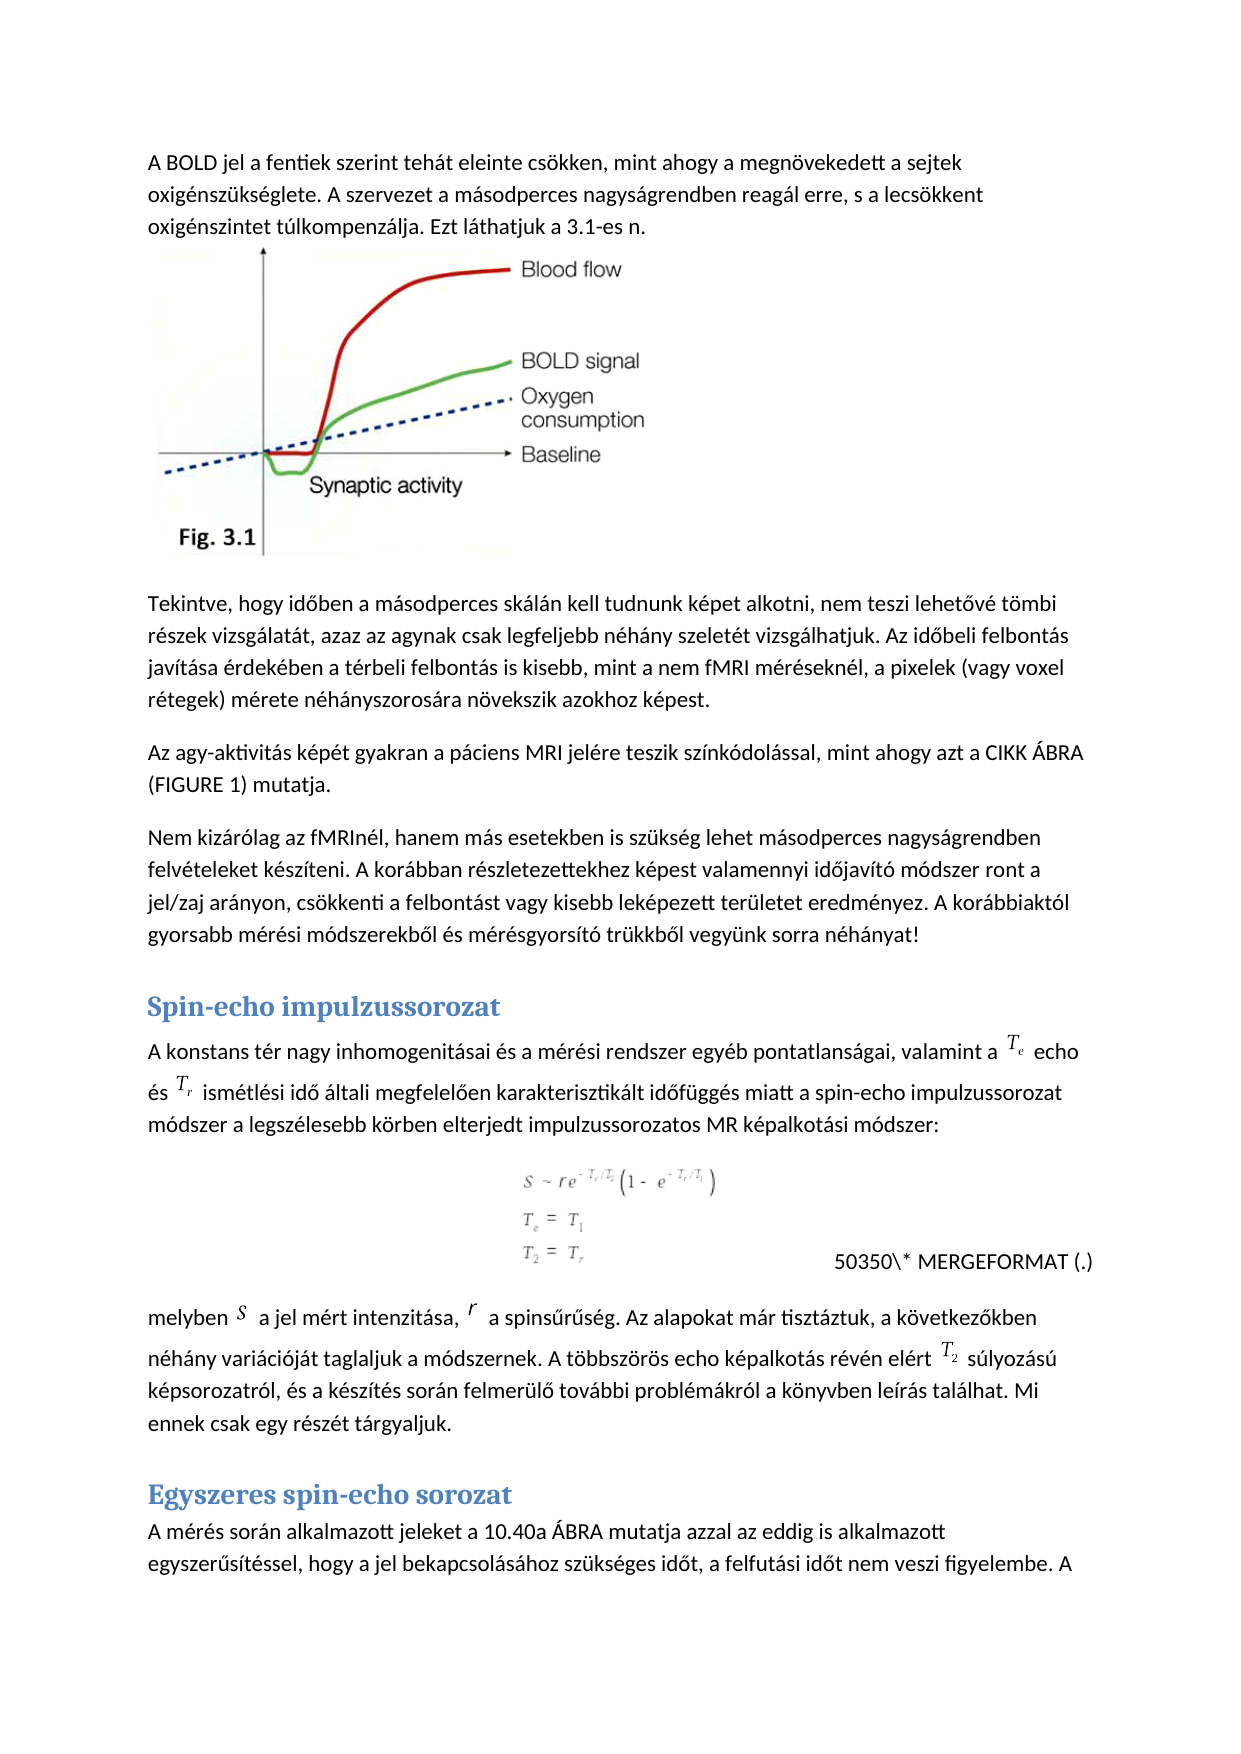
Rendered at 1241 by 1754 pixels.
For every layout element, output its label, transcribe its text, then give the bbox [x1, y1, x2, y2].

text A konstans tér nagy inhomogenitásai és a mérési rendszer egyéb pontatlanságai, valamint a echo és ismétlési idő általi megfelelően karakterisztikált időfüggés miatt a spin-echo impulzussorozat módszer a legszélesebb körben elterjedt impulzussorozatos MR képalkotási módszer: [148, 1028, 1093, 1138]
text Nem kizárólag az fMRInél, hanem más esetekben is szükség lehet másodperces nagyságrendben felvételeket készíteni. A korábban részletezettekhez képest valamennyi időjavító módszer ront a jel/zaj arányon, csökkenti a felbontást vagy kisebb leképezett területet eredményez. A korábbiaktól gyorsabb mérési módszerekből és mérésgyorsító trükkből vegyünk sorra néhányat! [148, 823, 1093, 948]
text Tekintve, hogy időben a másodperces skálán kell tudnunk képet alkotni, nem teszi lehetővé tömbi részek vizsgálatát, azaz az agynak csak legfeljebb néhány szeletét vizsgálhatjuk. Az időbeli felbontás javítása érdekében a térbeli felbontás is kisebb, mint a nem fMRI méréseknél, a pixelek (vagy voxel rétegek) mérete néhányszorosára növekszik azokhoz képest. [148, 589, 1093, 713]
subtitle Egyszeres spin-echo sorozat [148, 1478, 1093, 1512]
subtitle Spin-echo impulzussorozat [148, 990, 1093, 1023]
text melyben a jel mért intenzitása, a spinsűrűség. Az alapokat már tisztáztuk, a következőkben néhány variációját taglaljuk a módszernek. A többszörös echo képalkotás révén elért súlyozású képsorozatról, és a készítés során felmerülő további problémákról a könyvben leírás találhat. Mi ennek csak egy részét tárgyaljuk. [148, 1300, 1093, 1437]
text Az agy-aktivitás képét gyakran a páciens MRI jelére teszik színkódolással, mint ahogy azt a CIKK ÁBRA (FIGURE 1) mutatja. [148, 738, 1093, 798]
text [148, 1517, 1093, 1577]
picture [147, 244, 667, 564]
